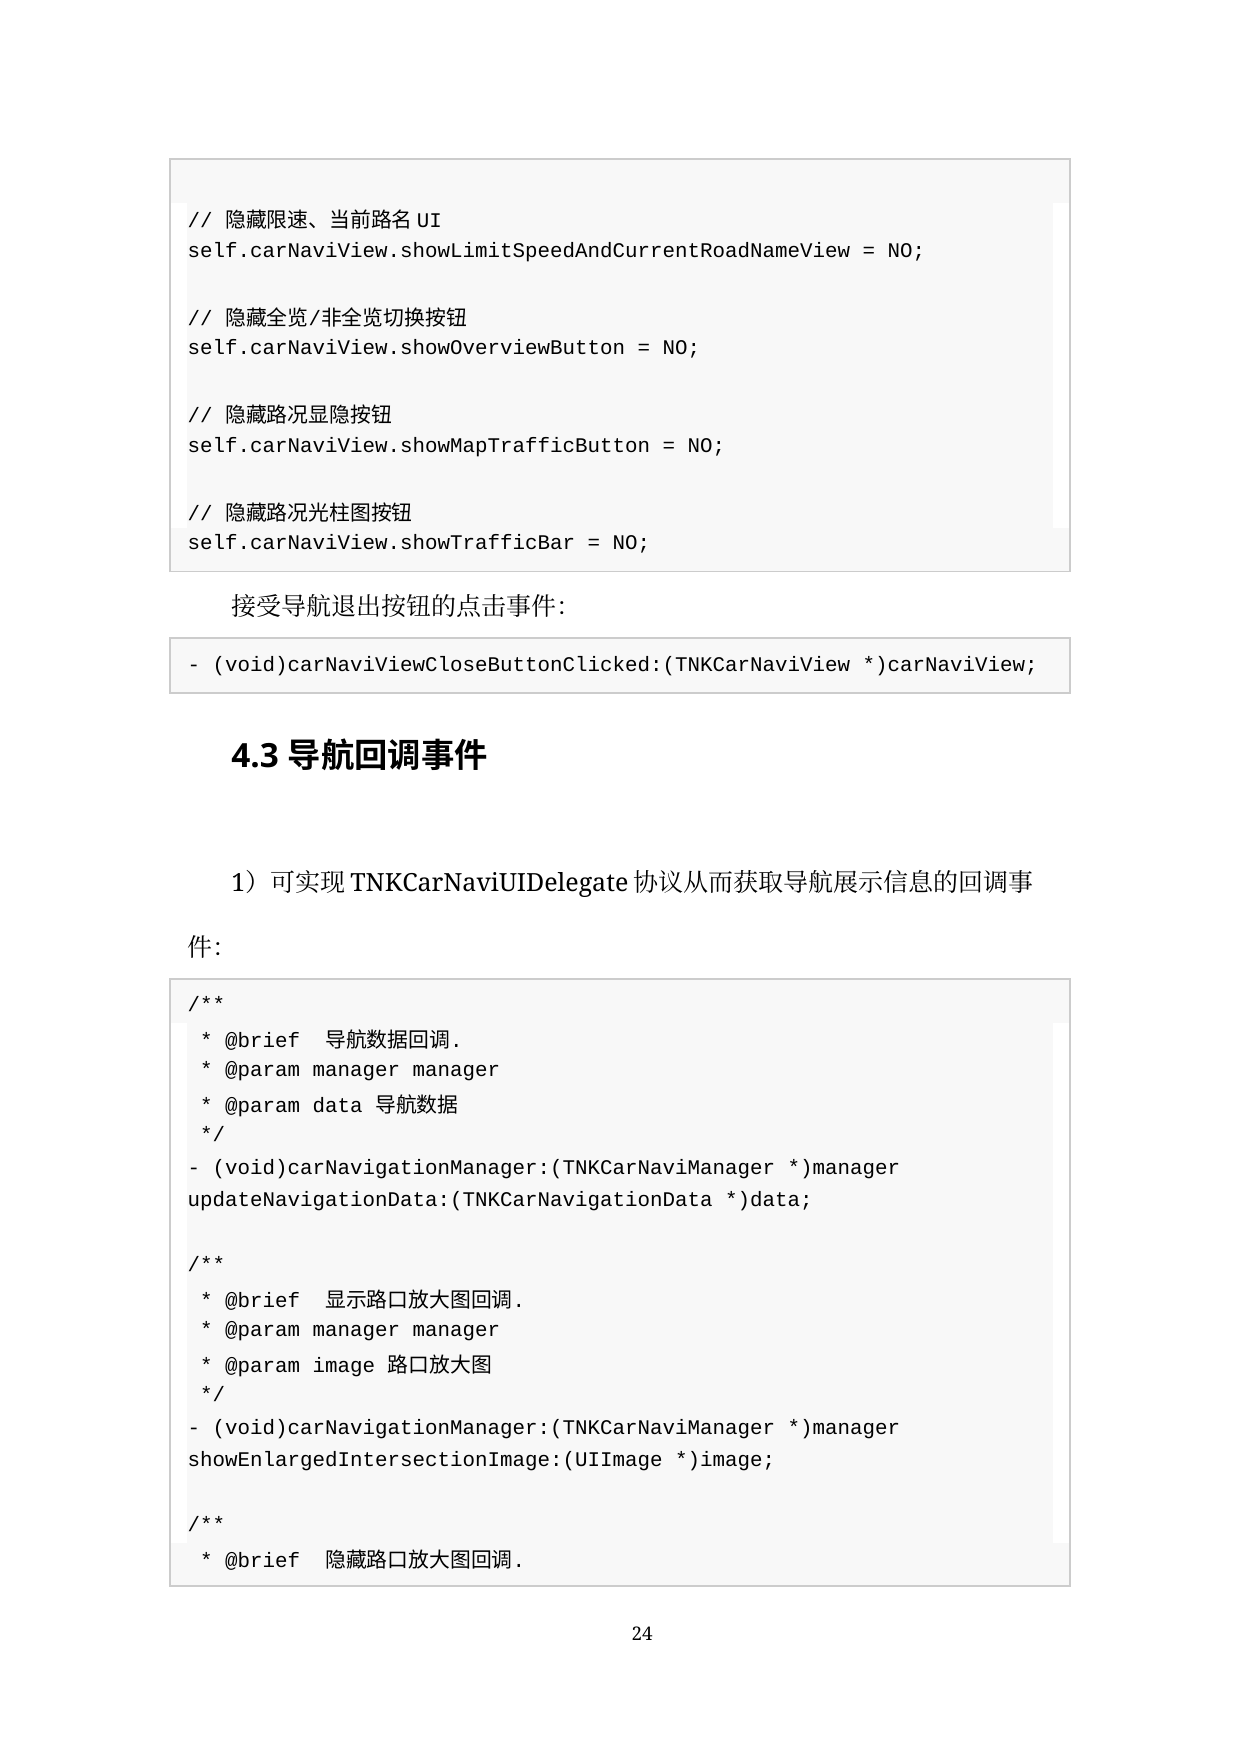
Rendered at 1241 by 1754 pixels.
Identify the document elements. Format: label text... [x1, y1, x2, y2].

text // 隐藏限速、当前路名UI [187, 203, 1053, 235]
text * @brief 导航数据回调. [187, 1023, 1053, 1055]
text - (void)carNaviViewCloseButtonClicked:(TNKCarNaviView *)carNaviView; [171, 639, 1069, 692]
text */ [187, 1380, 1053, 1413]
text 接受导航退出按钮的点击事件： [187, 572, 1053, 637]
text // 隐藏路况光柱图按钮 [187, 495, 1053, 516]
text /** [187, 1250, 1053, 1283]
text // 隐藏全览/非全览切换按钮 [187, 300, 1053, 333]
text * @param image 路口放大图 [187, 1348, 1053, 1380]
text * @param manager manager [187, 1315, 1053, 1348]
text self.carNaviView.showOverviewButton = NO; [187, 333, 1053, 365]
text self.carNaviView.showMapTrafficButton = NO; [187, 430, 1053, 463]
text self.carNaviView.showTrafficBar = NO; [171, 516, 1069, 571]
text * @param data 导航数据 [187, 1088, 1053, 1120]
text * @brief 显示路口放大图回调. [187, 1283, 1053, 1315]
text /** [171, 980, 1069, 1023]
text */ [187, 1120, 1053, 1153]
text self.carNaviView.showLimitSpeedAndCurrentRoadNameView = NO; [187, 235, 1053, 268]
text * @param manager manager [187, 1055, 1053, 1088]
subtitle 4.3 导航回调事件 [187, 721, 1053, 786]
text - (void)carNavigationManager:(TNKCarNaviManager *)manager showEnlargedIntersectionImage:(UIImage *)image; [187, 1413, 1053, 1478]
text // 隐藏路况显隐按钮 [187, 398, 1053, 430]
text * @brief 隐藏路口放大图回调. [171, 1531, 1069, 1585]
text /** [187, 1510, 1053, 1531]
text 1）可实现TNKCarNaviUIDelegate协议从而获取导航展示信息的回调事件： [187, 848, 1053, 978]
text - (void)carNavigationManager:(TNKCarNaviManager *)manager updateNavigationData:(TNKCarNavigationData *)data; [187, 1153, 1053, 1218]
